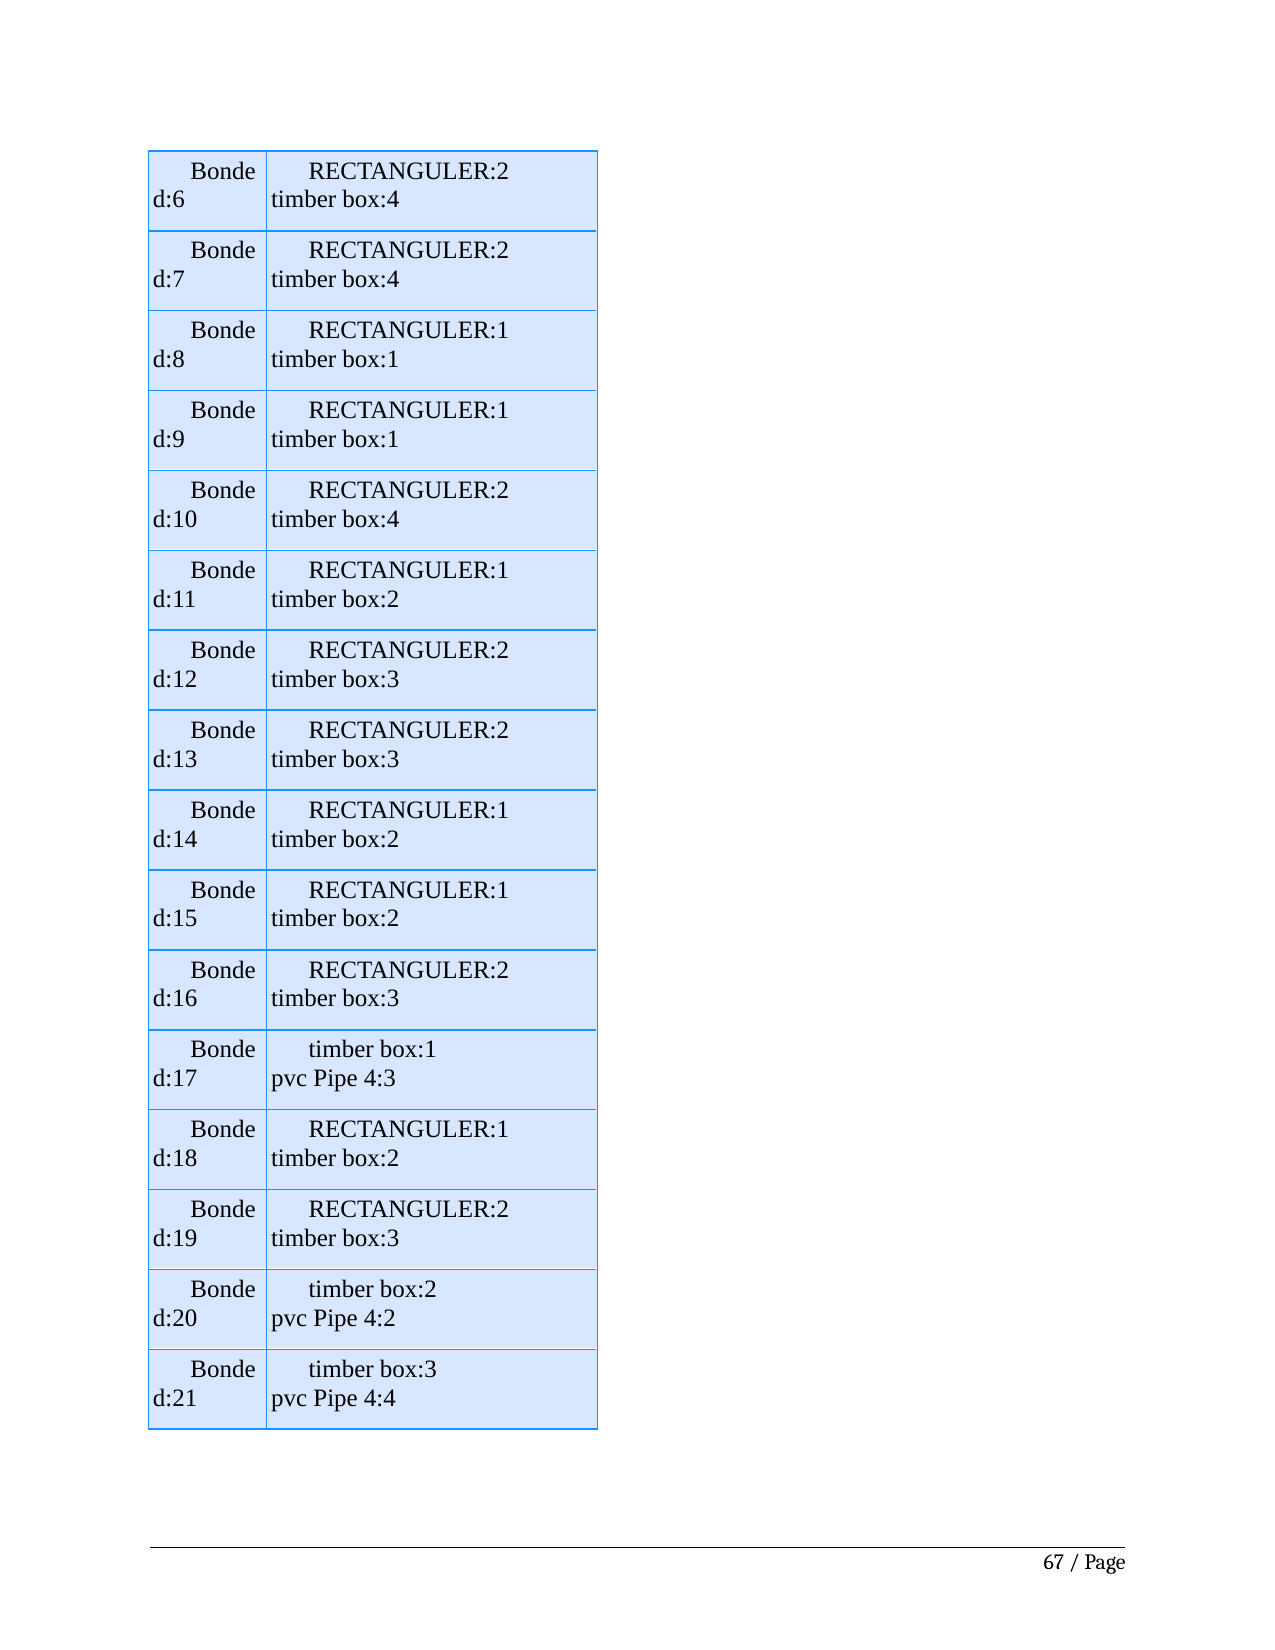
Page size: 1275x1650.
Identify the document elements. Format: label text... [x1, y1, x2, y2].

table_cell Bonded:11 [149, 551, 266, 629]
table_cell Bonded:21 [149, 1350, 266, 1428]
table_cell Bonded:17 [149, 1031, 266, 1109]
table_cell RECTANGULER:2 timber box:4 [267, 470, 597, 549]
table_cell Bonded:14 [149, 791, 266, 869]
table_cell RECTANGULER:1 timber box:2 [267, 869, 597, 949]
table_cell RECTANGULER:1 timber box:2 [267, 550, 597, 629]
table_cell RECTANGULER:2 timber box:4 [267, 152, 597, 230]
table_cell Bonded:18 [149, 1110, 266, 1189]
table_cell RECTANGULER:2 timber box:3 [267, 1189, 597, 1268]
table_cell RECTANGULER:1 timber box:2 [267, 1109, 597, 1189]
table_cell Bonded:10 [149, 471, 266, 549]
table_cell timber box:1 pvc Pipe 4:3 [267, 1029, 597, 1109]
table_cell Bonded:19 [149, 1190, 266, 1268]
table_cell Bonded:6 [149, 152, 266, 230]
table_cell timber box:2 pvc Pipe 4:2 [267, 1269, 597, 1348]
table_cell RECTANGULER:2 timber box:3 [267, 949, 597, 1029]
table_cell Bonded:16 [149, 951, 266, 1029]
table_cell Bonded:15 [149, 871, 266, 949]
table_cell Bonded:20 [149, 1270, 266, 1348]
table_cell Bonded:7 [149, 232, 266, 310]
table_cell RECTANGULER:2 timber box:3 [267, 629, 597, 709]
table_cell RECTANGULER:1 timber box:1 [267, 390, 597, 469]
table_cell Bonded:8 [149, 311, 266, 390]
table_cell Bonded:13 [149, 711, 266, 789]
table_cell RECTANGULER:1 timber box:2 [267, 789, 597, 869]
table_cell RECTANGULER:2 timber box:3 [267, 709, 597, 789]
table_cell Bonded:9 [149, 391, 266, 469]
table_cell Bonded:12 [149, 631, 266, 709]
table_cell RECTANGULER:2 timber box:4 [267, 230, 597, 310]
table_cell timber box:3 pvc Pipe 4:4 [267, 1349, 597, 1428]
table_cell RECTANGULER:1 timber box:1 [267, 310, 597, 390]
